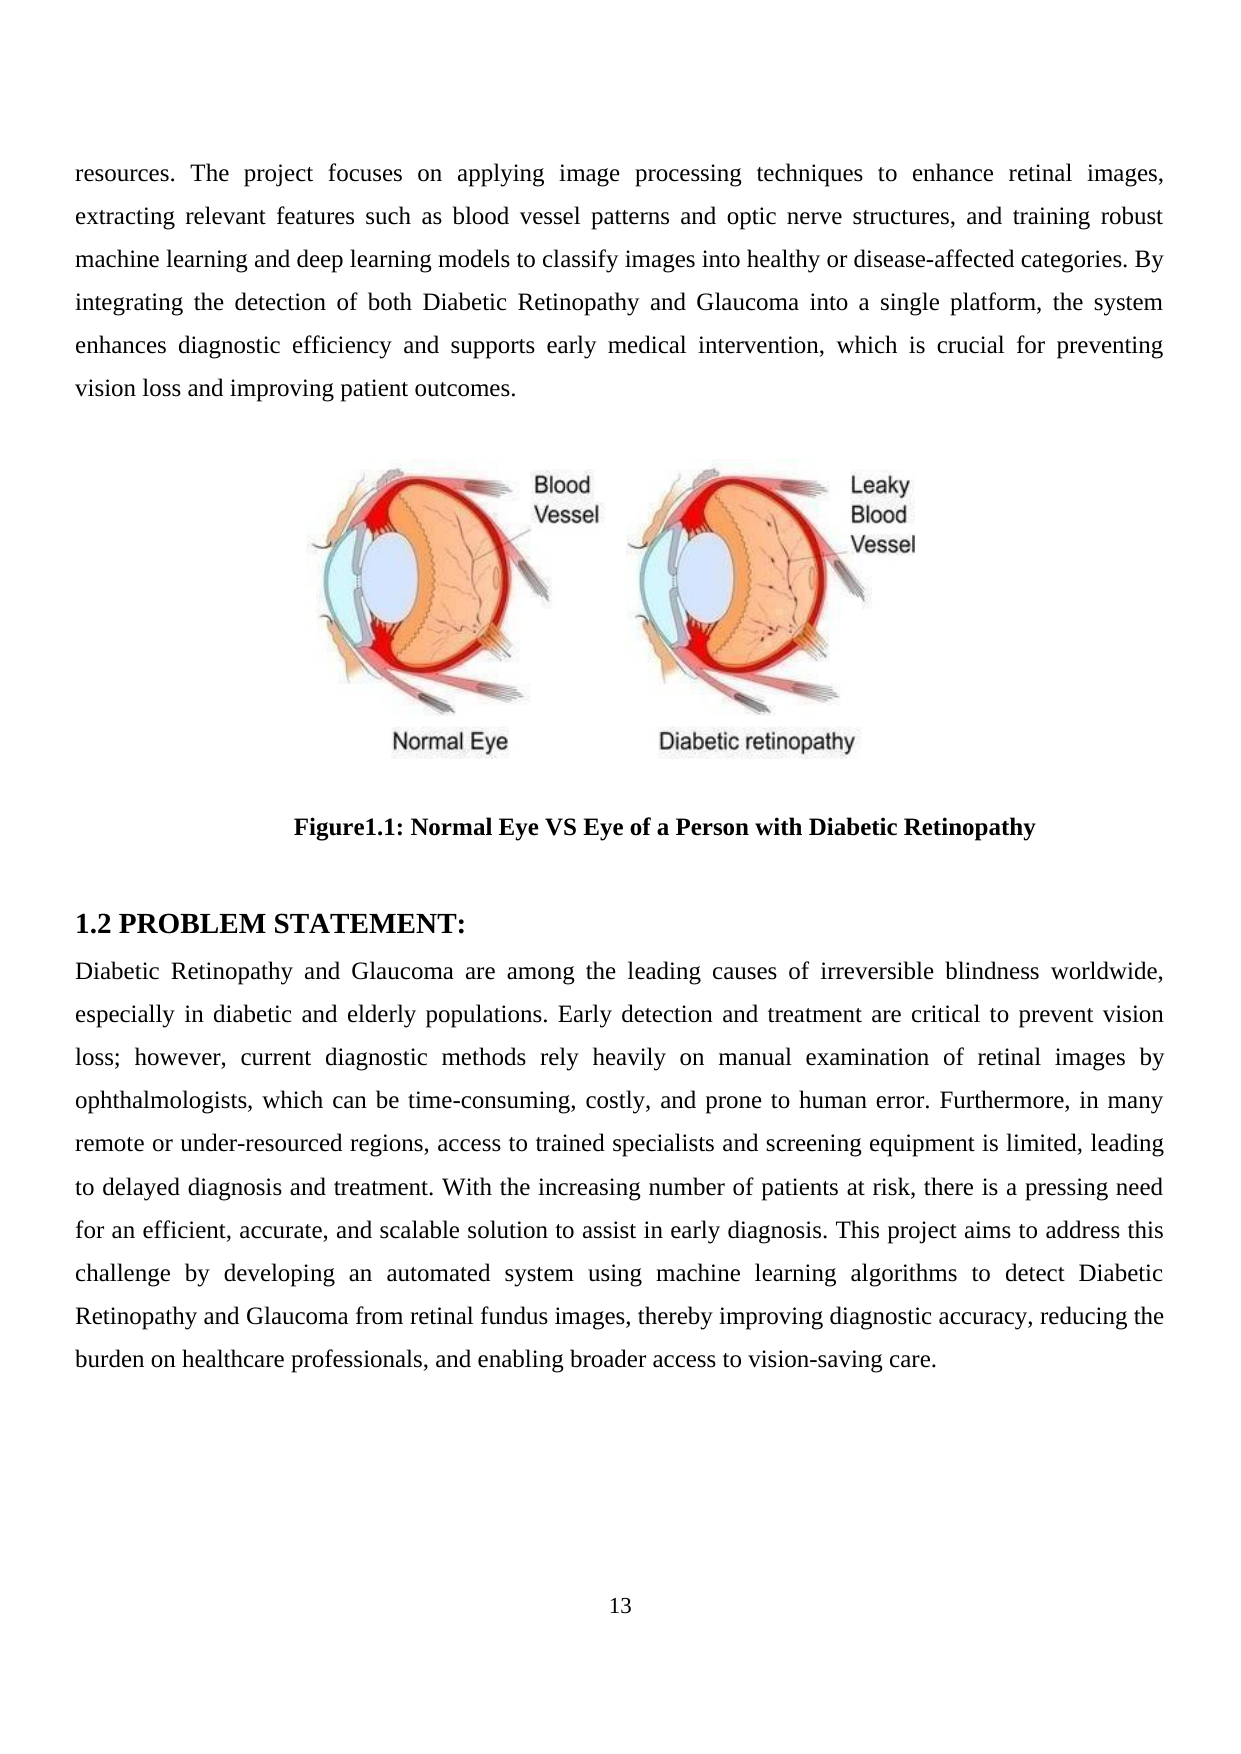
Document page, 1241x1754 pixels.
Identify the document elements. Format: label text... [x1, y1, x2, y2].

picture [306, 459, 919, 759]
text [75, 158, 1165, 402]
text Figure1.1: Normal Eye VS Eye of a Person with Diabetic Retinopathy [75, 812, 1165, 841]
text Diabetic Retinopathy and Glaucoma are among the leading causes of irreversible blindness worldwide, especially in diabetic and elderly populations. Early detection and treatment are critical to prevent vision loss; however, current diagnostic methods rely heavily on manual examination of retinal images by ophthalmologists, which can be time-consuming, costly, and prone to human error. Furthermore, in many remote or under-resourced regions, access to trained specialists and screening equipment is limited, leading to delayed diagnosis and treatment. With the increasing number of patients at risk, there is a pressing need for an efficient, accurate, and scalable solution to assist in early diagnosis. This project aims to address this challenge by developing an automated system using machine learning algorithms to detect Diabetic Retinopathy and Glaucoma from retinal fundus images, thereby improving diagnostic accuracy, reducing the burden on healthcare professionals, and enabling broader access to vision-saving care. [75, 956, 1165, 1373]
text 1.2 PROBLEM STATEMENT: [75, 906, 1165, 939]
